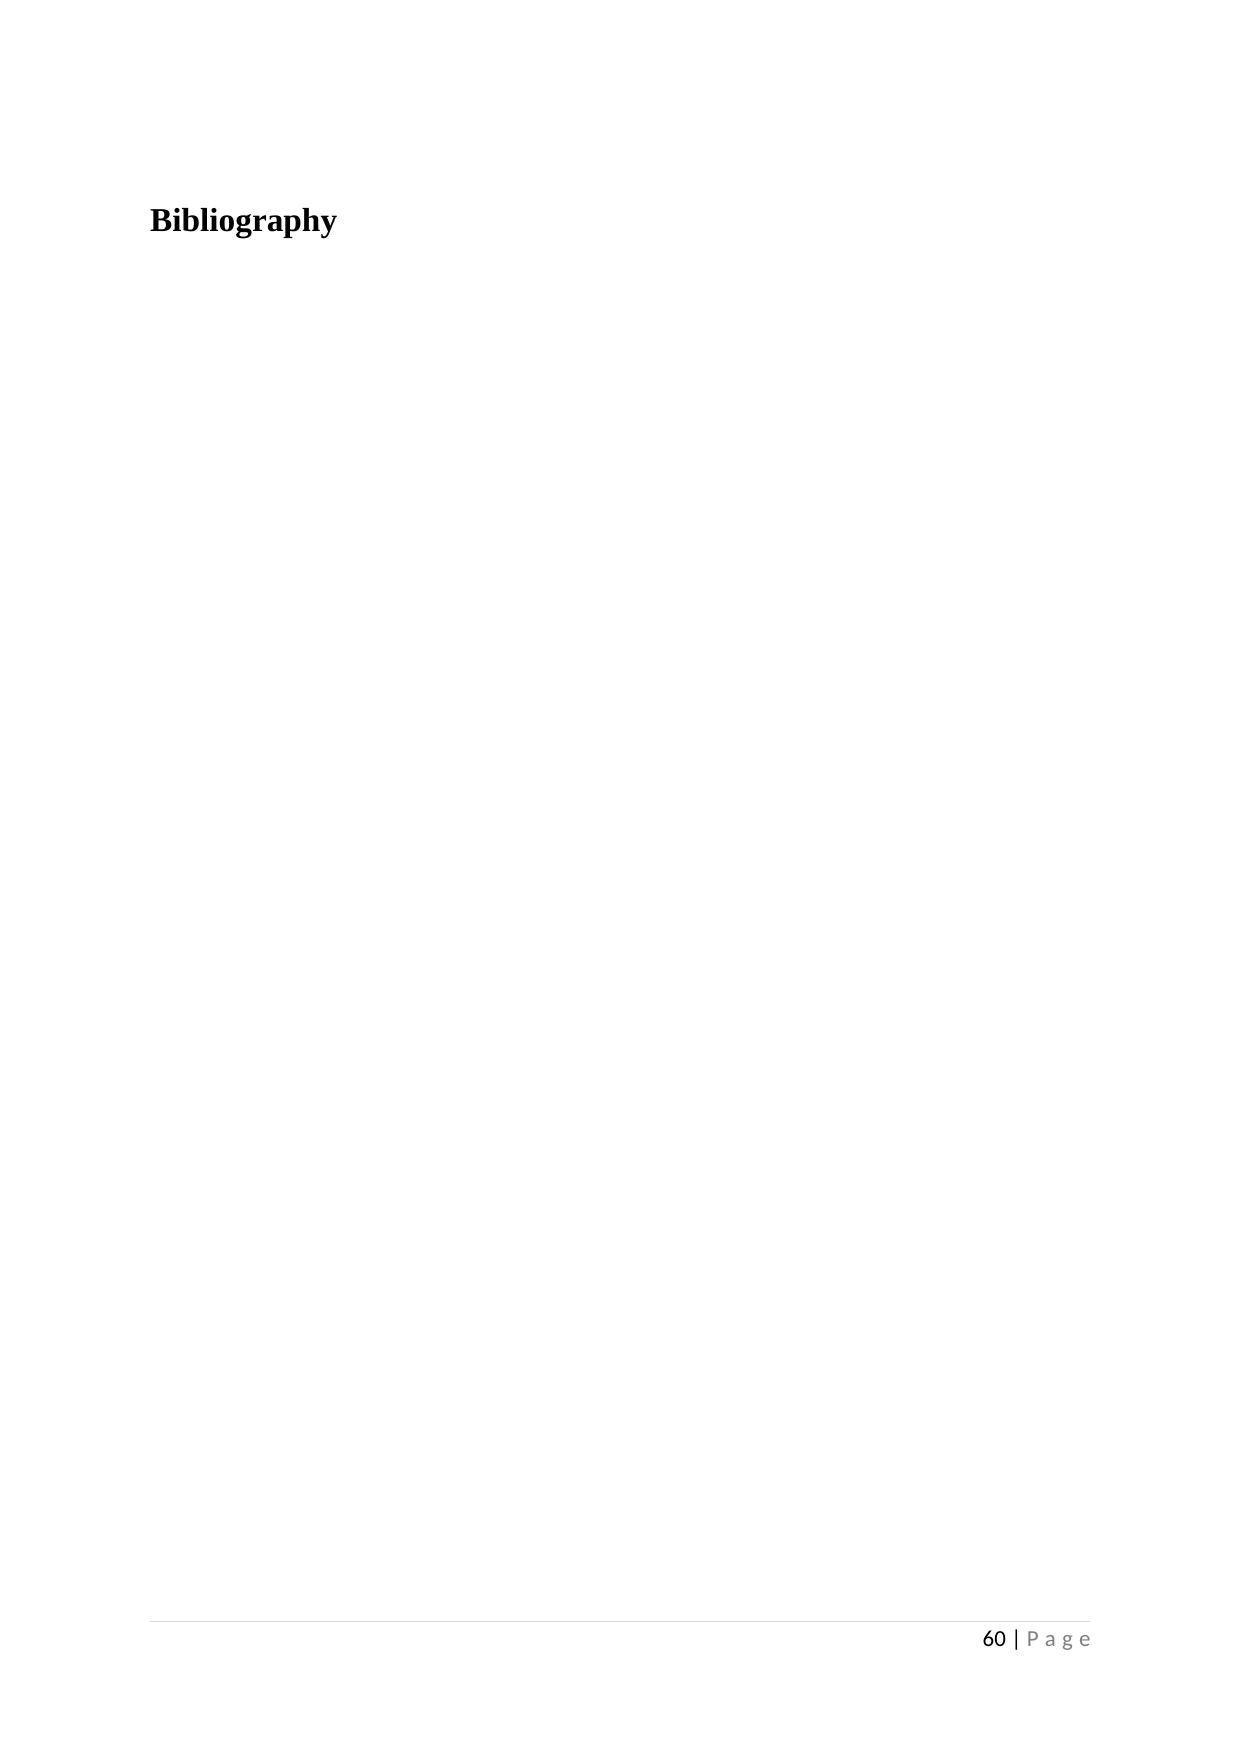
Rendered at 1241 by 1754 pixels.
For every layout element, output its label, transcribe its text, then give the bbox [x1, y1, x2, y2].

subtitle Bibliography [150, 200, 1090, 238]
